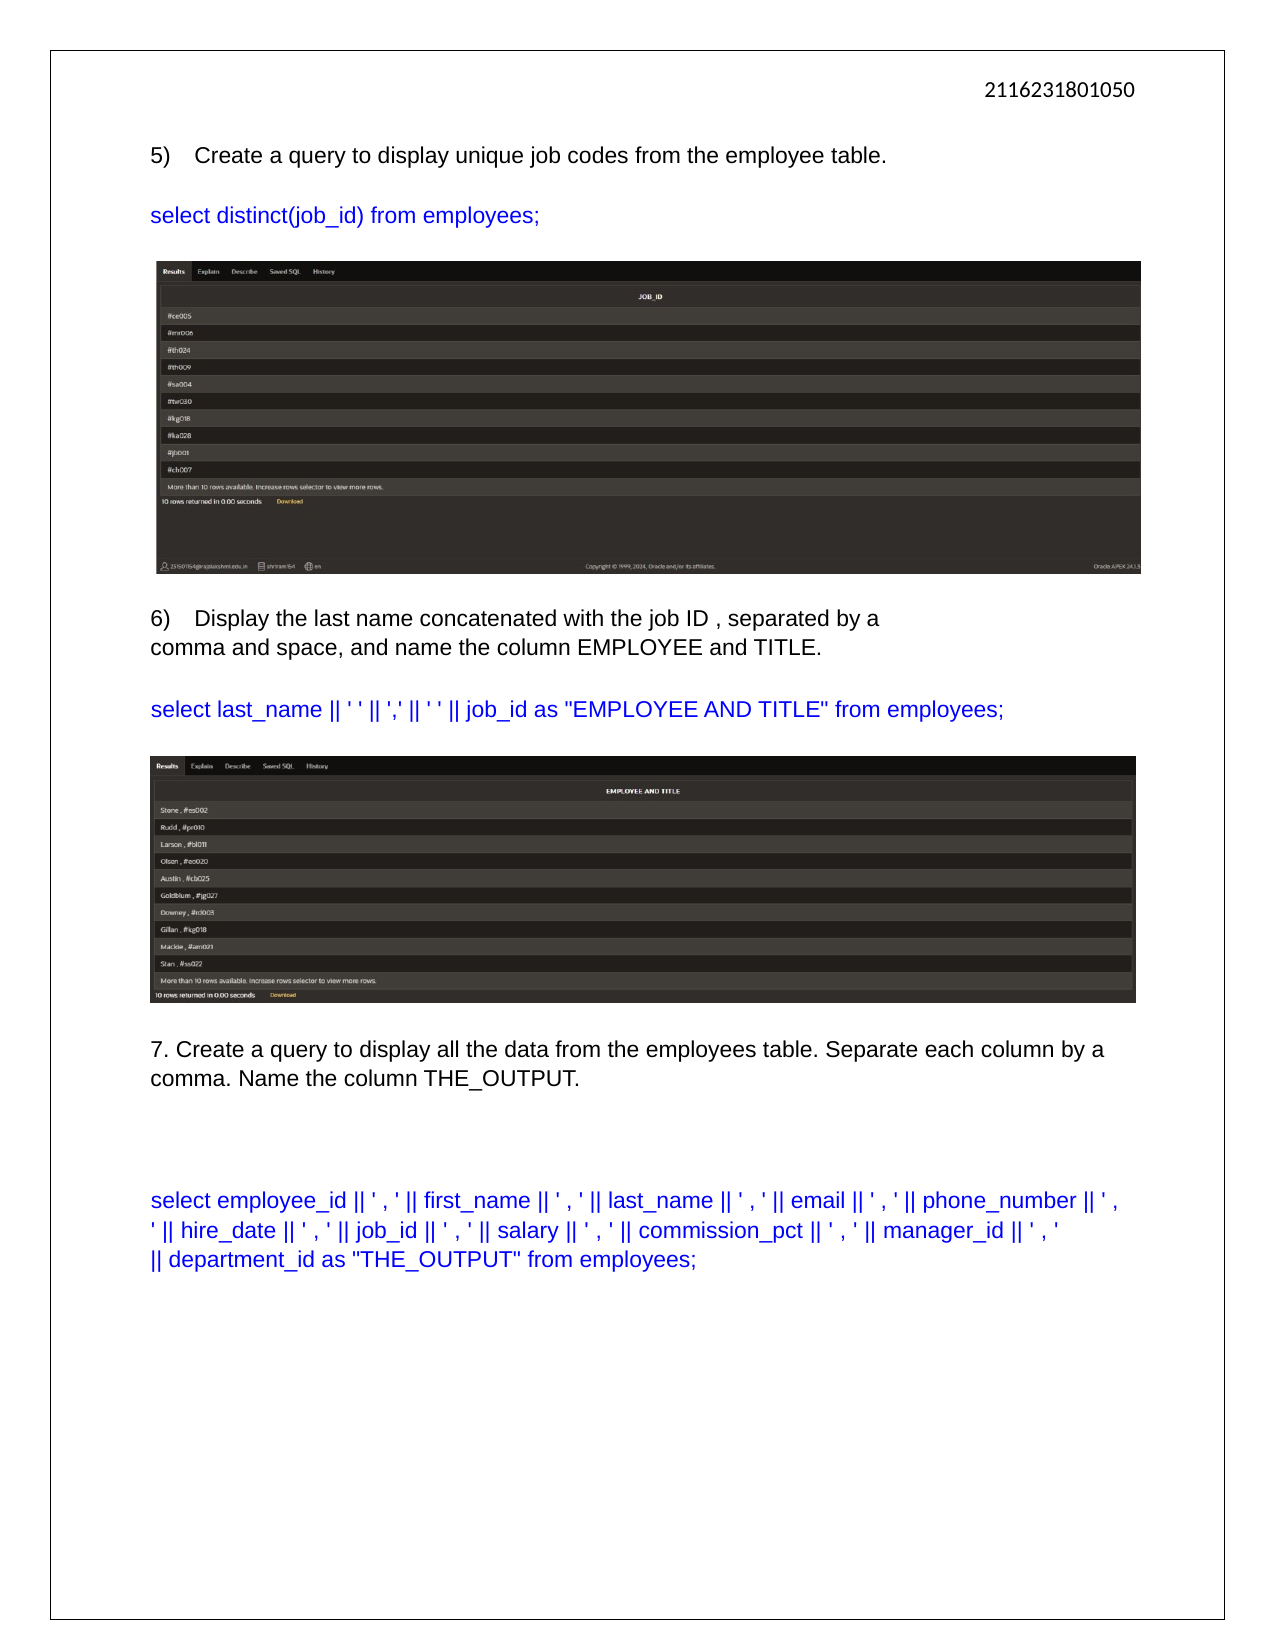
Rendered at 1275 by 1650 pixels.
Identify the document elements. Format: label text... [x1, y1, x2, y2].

text select last_name || ' ' || ',' || ' ' || job_id as "EMPLOYEE AND TITLE" from employees; [150, 696, 1139, 722]
list Display the last name concatenated with the job ID , separated by a comma and space, and name the column EMPLOYEE and TITLE. [150, 605, 937, 661]
text 7. Create a query to display all the data from the employees table. Separate each column by a comma. Name the column THE_OUTPUT. [150, 1036, 1105, 1091]
picture [156, 261, 1141, 574]
text ' || hire_date || ' , ' || job_id || ' , ' || salary || ' , ' || commission_pct || ' , ' || manager_id || ' , ' || department_id as "THE_OUTPUT" from employees; [150, 1217, 1060, 1273]
picture [150, 756, 1136, 1003]
text select employee_id || ' , ' || first_name || ' , ' || last_name || ' , ' || email || ' , ' || phone_number || ' , [150, 1187, 1139, 1214]
list Create a query to display unique job codes from the employee table. select distinct(job_id) from employees; [150, 142, 937, 228]
